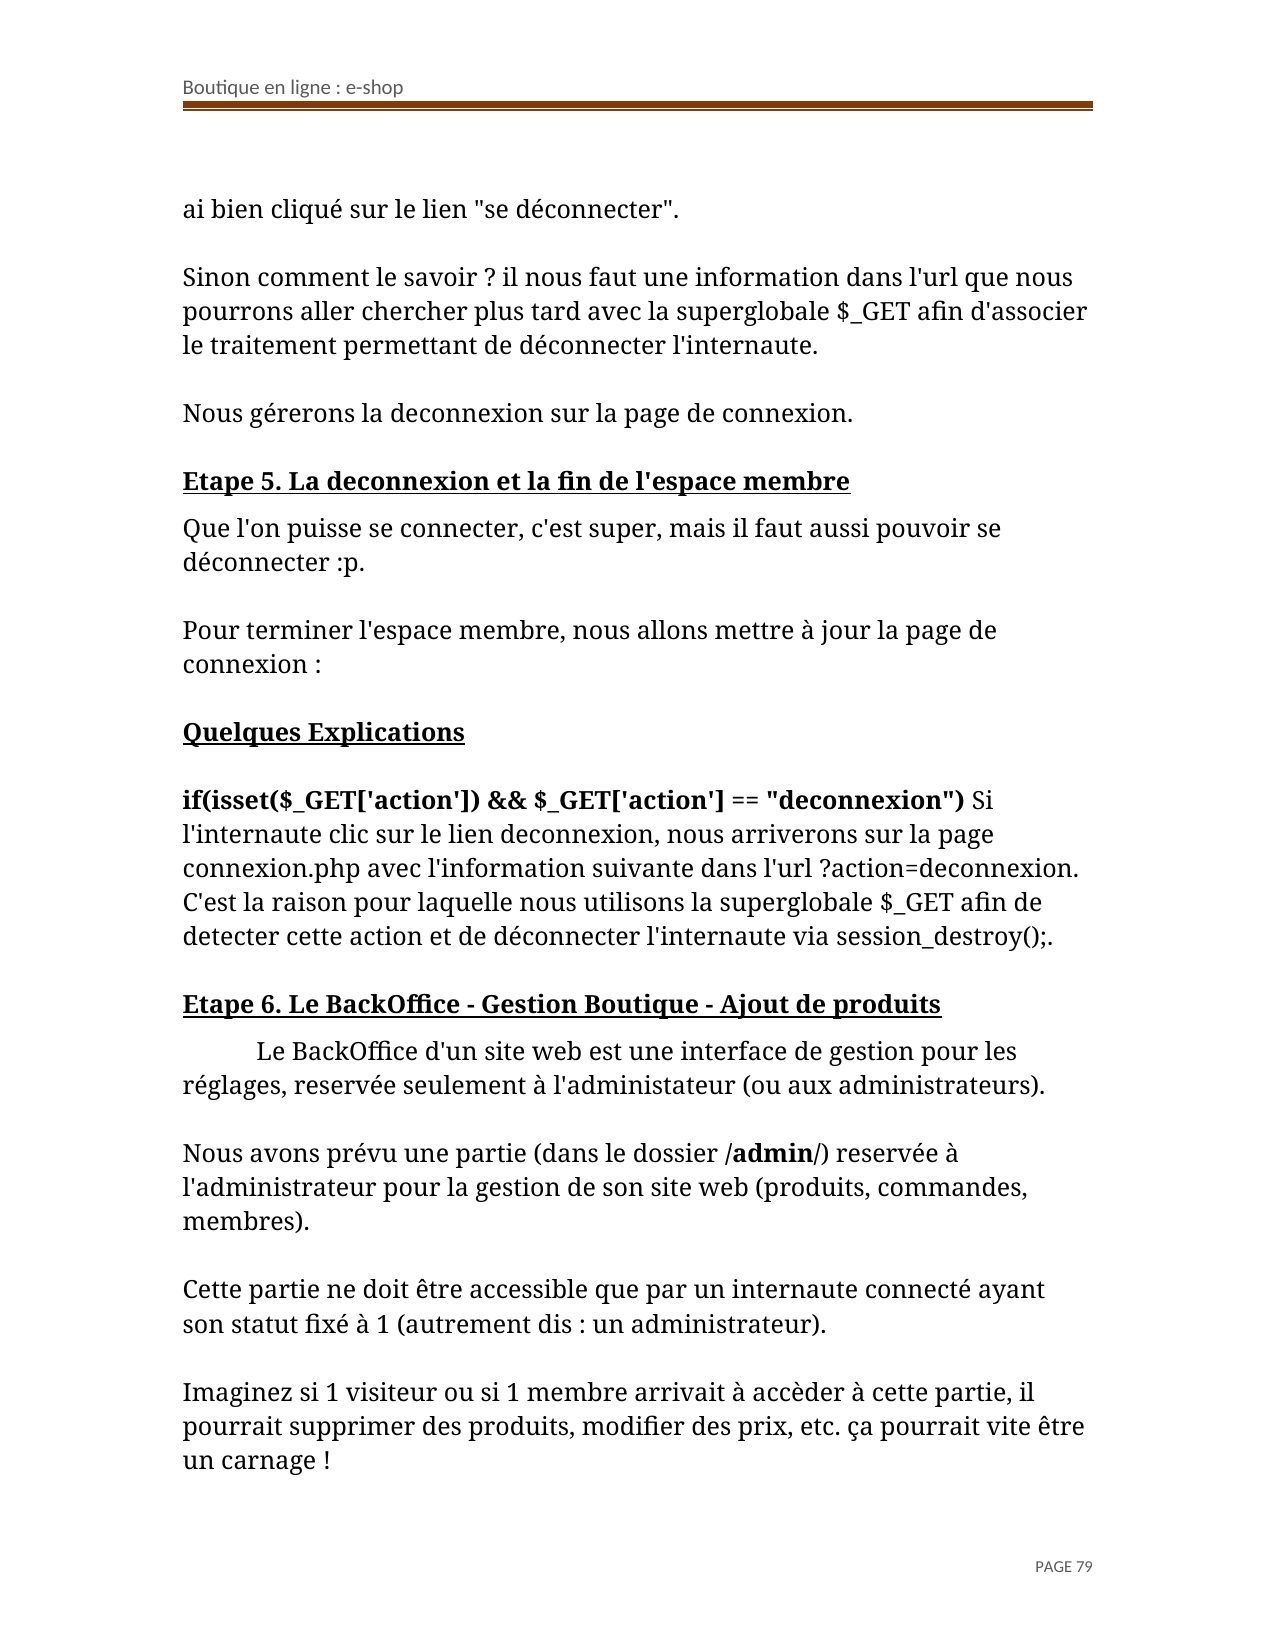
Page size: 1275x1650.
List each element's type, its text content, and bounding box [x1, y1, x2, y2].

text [182, 191, 1093, 498]
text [182, 1034, 1093, 1477]
text Que l'on puisse se connecter, c'est super, mais il faut aussi pouvoir se déconnecter :p. Pour terminer l'espace membre, nous allons mettre à jour la page de connexion : Quelques Explications if(isset($_GET['action']) && $_GET['action'] == "deconnexion") Si l'internaute clic sur le lien deconnexion, nous arriverons sur la page connexion.php avec l'information suivante dans l'url ?action=deconnexion. C'est la raison pour laquelle nous utilisons la superglobale $_GET afin de detecter cette action et de déconnecter l'internaute via session_destroy();. Etape 6. Le BackOffice - Gestion Boutique - Ajout de produits [182, 510, 1093, 1021]
